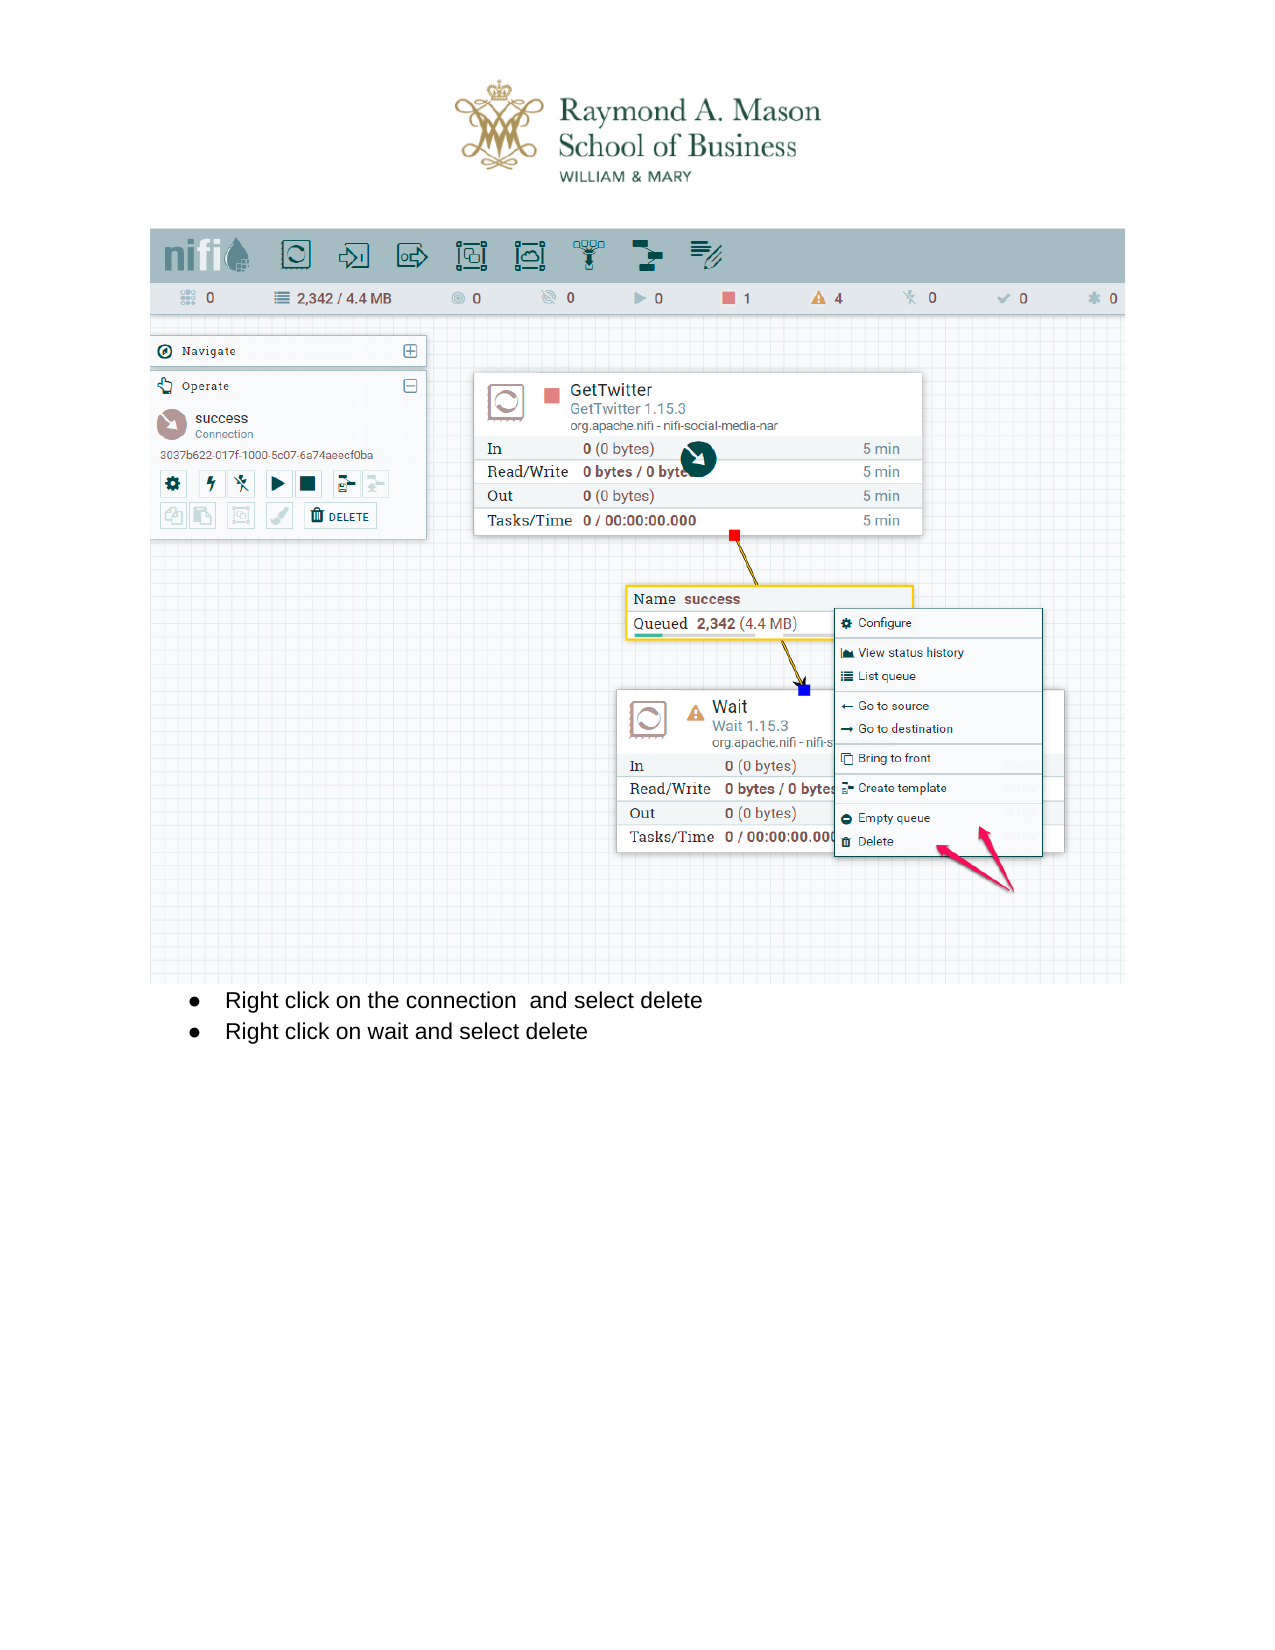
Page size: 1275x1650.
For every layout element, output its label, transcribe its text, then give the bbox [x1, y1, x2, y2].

list Right click on the connection and select delete [187, 987, 1125, 1014]
picture [446, 75, 829, 194]
list Right click on wait and select delete [187, 1018, 1125, 1044]
picture [150, 227, 1125, 984]
